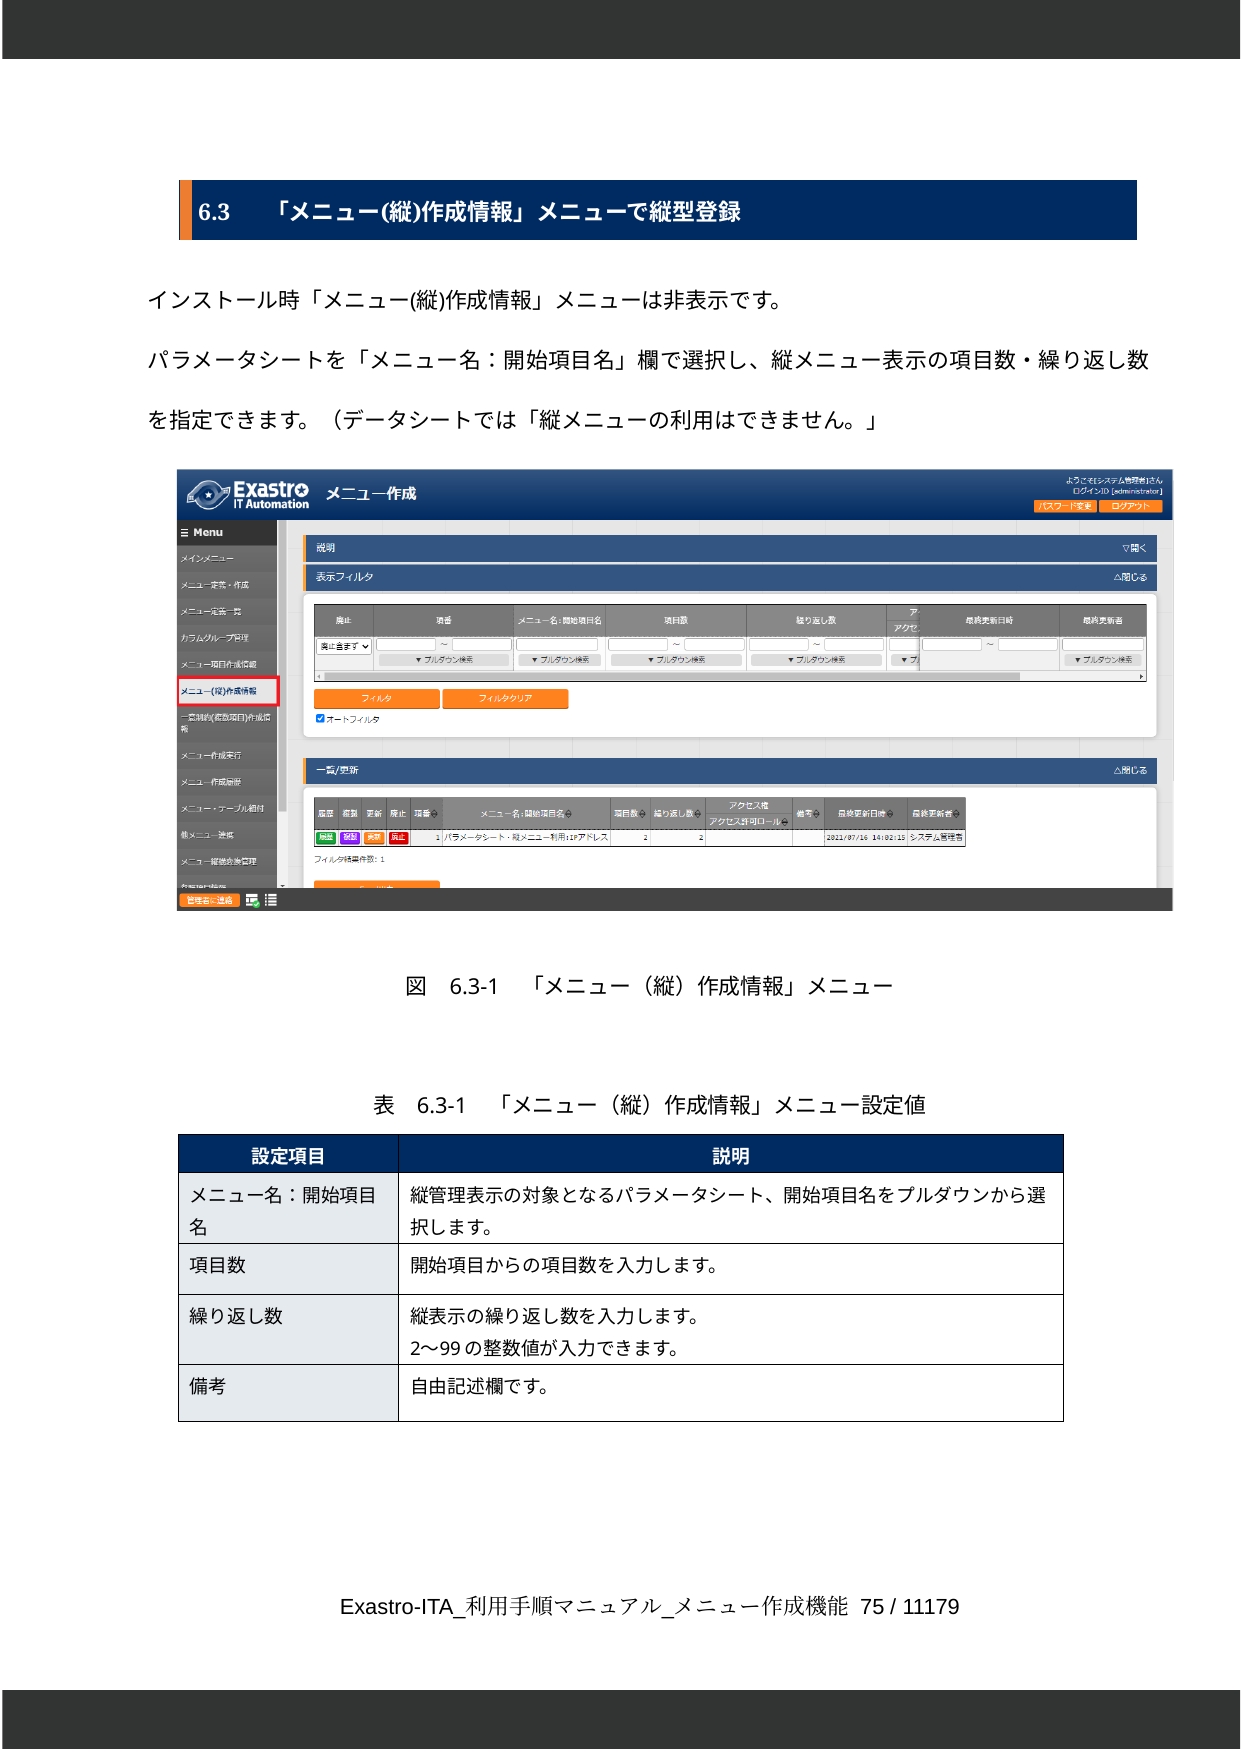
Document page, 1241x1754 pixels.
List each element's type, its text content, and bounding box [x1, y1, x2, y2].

table_cell メニュー名：開始項目名 [179, 1173, 398, 1243]
table_header 説明 [399, 1135, 1063, 1172]
text パラメータシートを「メニュー名：開始項目名」欄で選択し、縦メニュー表示の項目数・繰り返し数を指定できます。（データシートでは「縦メニューの利用はできません。」 [148, 329, 1152, 448]
table_header 設定項目 [179, 1135, 398, 1172]
picture [176, 468, 1174, 911]
table_cell 項目数 [179, 1244, 398, 1294]
table_cell 縦表示の繰り返し数を入力します。 2～99の整数値が入力できます。 [399, 1295, 1063, 1364]
table_cell 備考 [179, 1365, 398, 1421]
text 図 6.3-1 「メニュー（縦）作成情報」メニュー [148, 955, 1152, 1014]
table_cell 縦管理表示の対象となるパラメータシート、開始項目名をプルダウンから選択します。 [399, 1173, 1063, 1243]
table_cell 開始項目からの項目数を入力します。 [399, 1244, 1063, 1294]
subtitle 「メニュー(縦)作成情報」メニューで縦型登録 [192, 180, 1137, 240]
table_cell 自由記述欄です。 [399, 1365, 1063, 1421]
table_cell 繰り返し数 [179, 1295, 398, 1364]
text 表 6.3-1 「メニュー（縦）作成情報」メニュー設定値 [148, 1074, 1152, 1134]
text インストール時「メニュー(縦)作成情報」メニューは非表示です。 [148, 270, 1152, 329]
picture [2, 0, 1241, 59]
picture [2, 1690, 1241, 1749]
